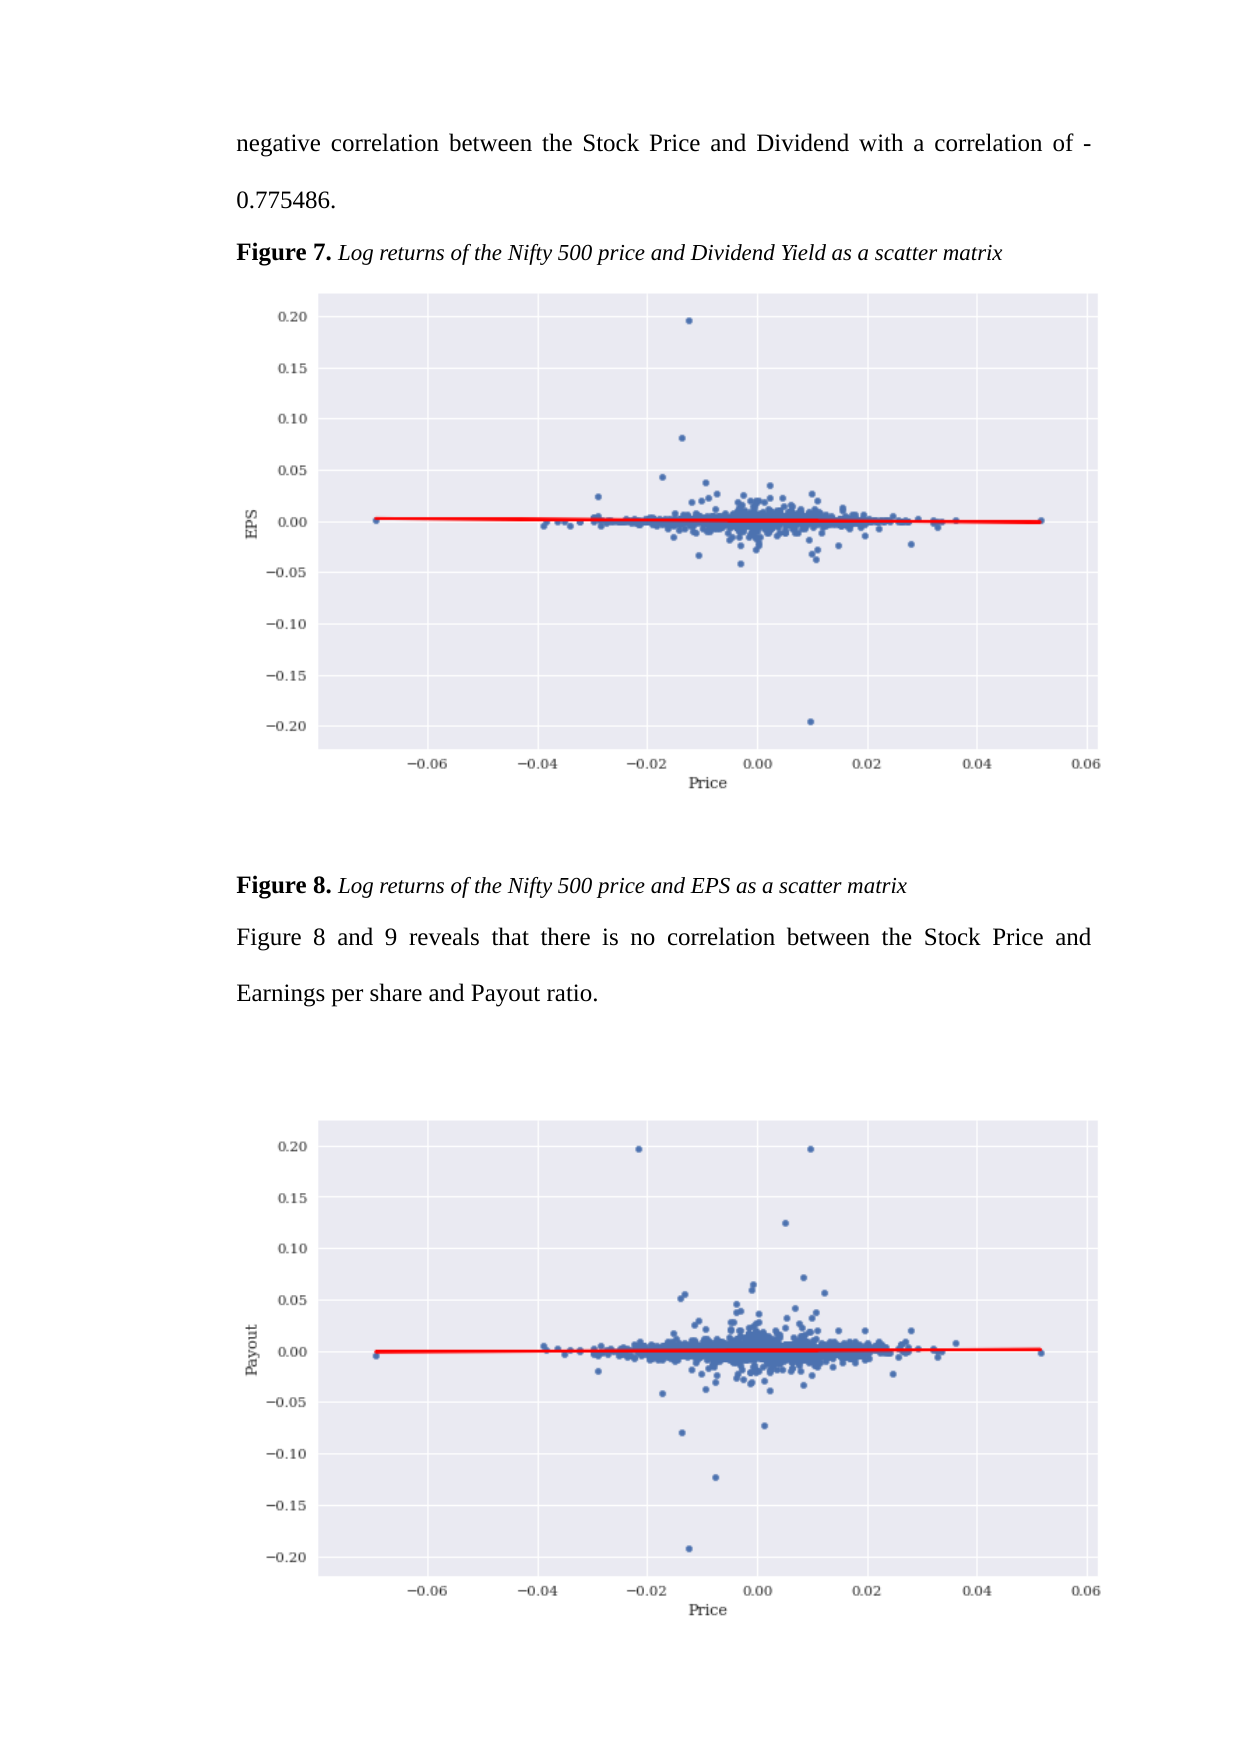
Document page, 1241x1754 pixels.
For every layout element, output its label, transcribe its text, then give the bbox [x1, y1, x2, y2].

picture [236, 1111, 1112, 1628]
text Figure 5 reveals a positive correlation between the Stock Price and P/E ratio with a correlation of 0.812527 and Figure 6 reveals a positive correlation between the Stock Price and PB ratio with a correlation of 0.957325. Besides, Figure 7 reveals a negative correlation between the Stock Price and Dividend with a correlation of -0.775486. [236, 124, 1092, 218]
text Figure 8. Log returns of the Nifty 500 price and EPS as a scatter matrix [236, 801, 1092, 903]
text Figure 8 and 9 reveals that there is no correlation between the Stock Price and Earnings per share and Payout ratio. [236, 917, 1092, 1011]
picture [236, 284, 1112, 801]
text Figure 7. Log returns of the Nifty 500 price and Dividend Yield as a scatter matrix [236, 232, 1092, 270]
